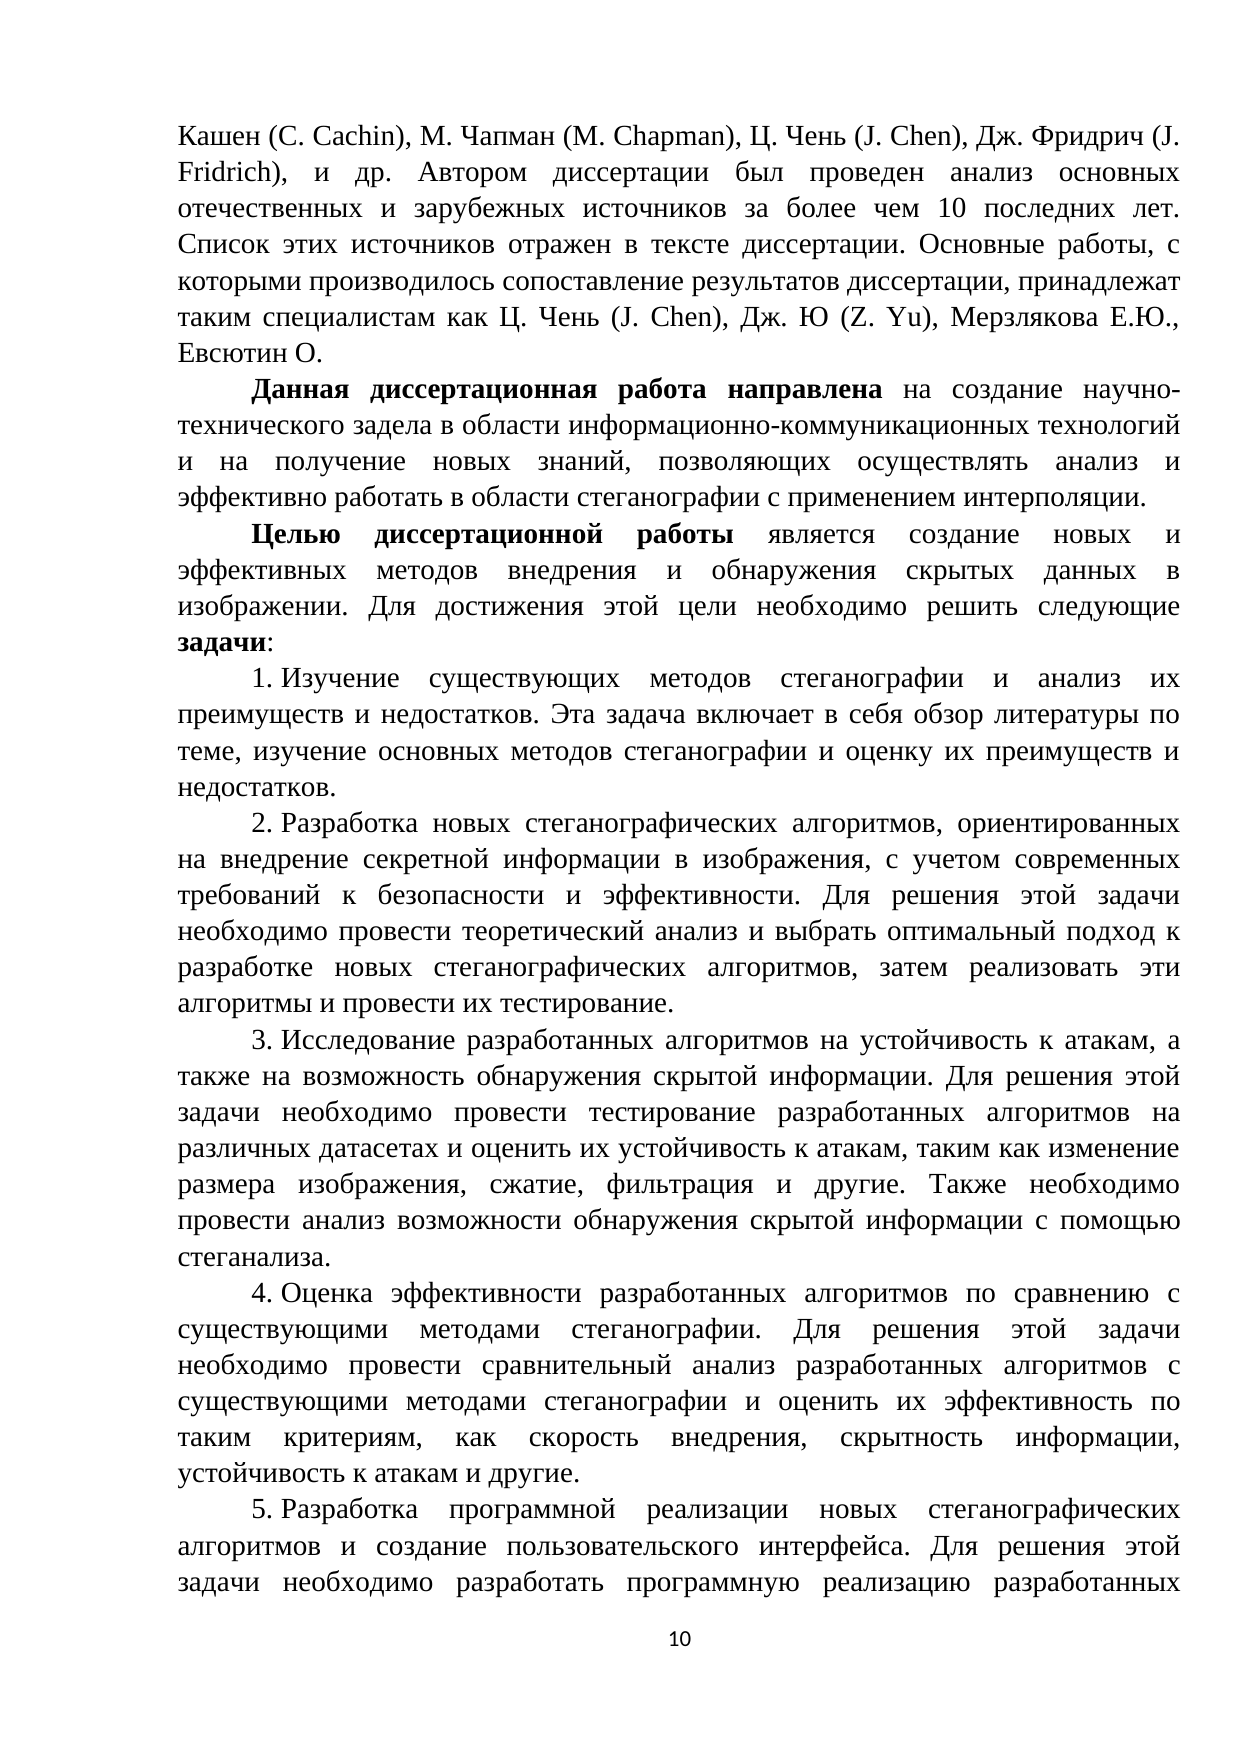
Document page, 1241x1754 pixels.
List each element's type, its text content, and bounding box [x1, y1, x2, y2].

list Исследование разработанных алгоритмов на устойчивость к атакам, а также на возможность обнаружения скрытой информации. Для решения этой задачи необходимо провести тестирование разработанных алгоритмов на различных датасетах и оценить их устойчивость к атакам, таким как изменение размера изображения, сжатие, фильтрация и другие. Также необходимо провести анализ возможности обнаружения скрытой информации с помощью стеганализа. [177, 1022, 1181, 1272]
text Целью диссертационной работы является создание новых и эффективных методов внедрения и обнаружения скрытых данных в изображении. Для достижения этой цели необходимо решить следующие задачи: [177, 516, 1181, 658]
list Изучение существующих методов стеганографии и анализ их преимуществ и недостатков. Эта задача включает в себя обзор литературы по теме, изучение основных методов стеганографии и оценку их преимуществ и недостатков. [177, 660, 1181, 802]
text Данная диссертационная работа направлена на создание научно-технического задела в области информационно-коммуникационных технологий и на получение новых знаний, позволяющих осуществлять анализ и эффективно работать в области стеганографии с применением интерполяции. [177, 371, 1181, 513]
list Оценка эффективности разработанных алгоритмов по сравнению с существующими методами стеганографии. Для решения этой задачи необходимо провести сравнительный анализ разработанных алгоритмов с существующими методами стеганографии и оценить их эффективность по таким критериям, как скорость внедрения, скрытность информации, устойчивость к атакам и другие. [177, 1275, 1181, 1489]
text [177, 118, 1181, 368]
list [177, 1492, 1181, 1597]
list Разработка новых стеганографических алгоритмов, ориентированных на внедрение секретной информации в изображения, с учетом современных требований к безопасности и эффективности. Для решения этой задачи необходимо провести теоретический анализ и выбрать оптимальный подход к разработке новых стеганографических алгоритмов, затем реализовать эти алгоритмы и провести их тестирование. [177, 805, 1181, 1019]
